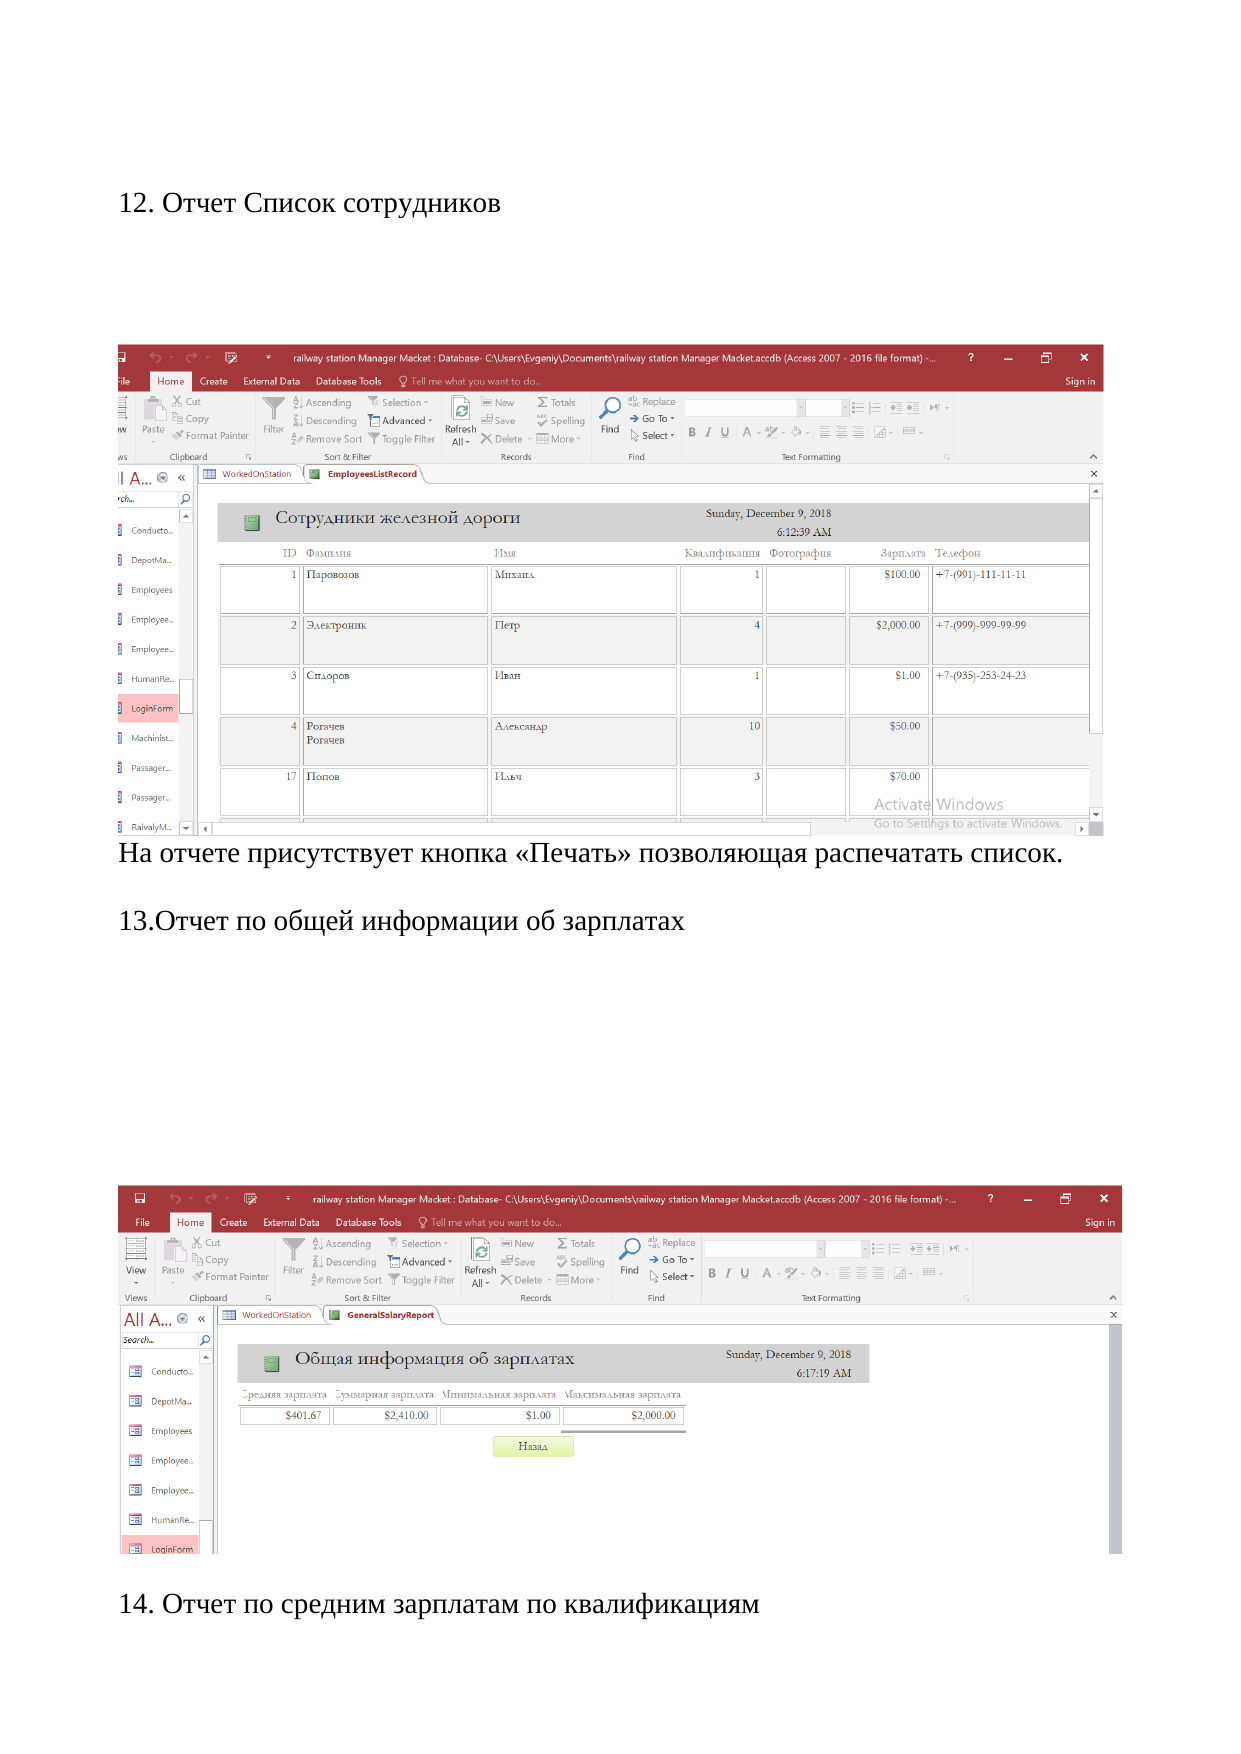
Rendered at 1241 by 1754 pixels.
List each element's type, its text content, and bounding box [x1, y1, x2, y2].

text 12. Отчет Список сотрудников [118, 185, 1122, 218]
picture [118, 936, 1123, 1554]
picture [118, 218, 1123, 836]
text 14. Отчет по средним зарплатам по квалификациям [118, 1587, 1122, 1620]
text На отчете присутствует кнопка «Печать» позволяющая распечатать список. [118, 836, 1122, 869]
text 13.Отчет по общей информации об зарплатах [118, 903, 1122, 936]
